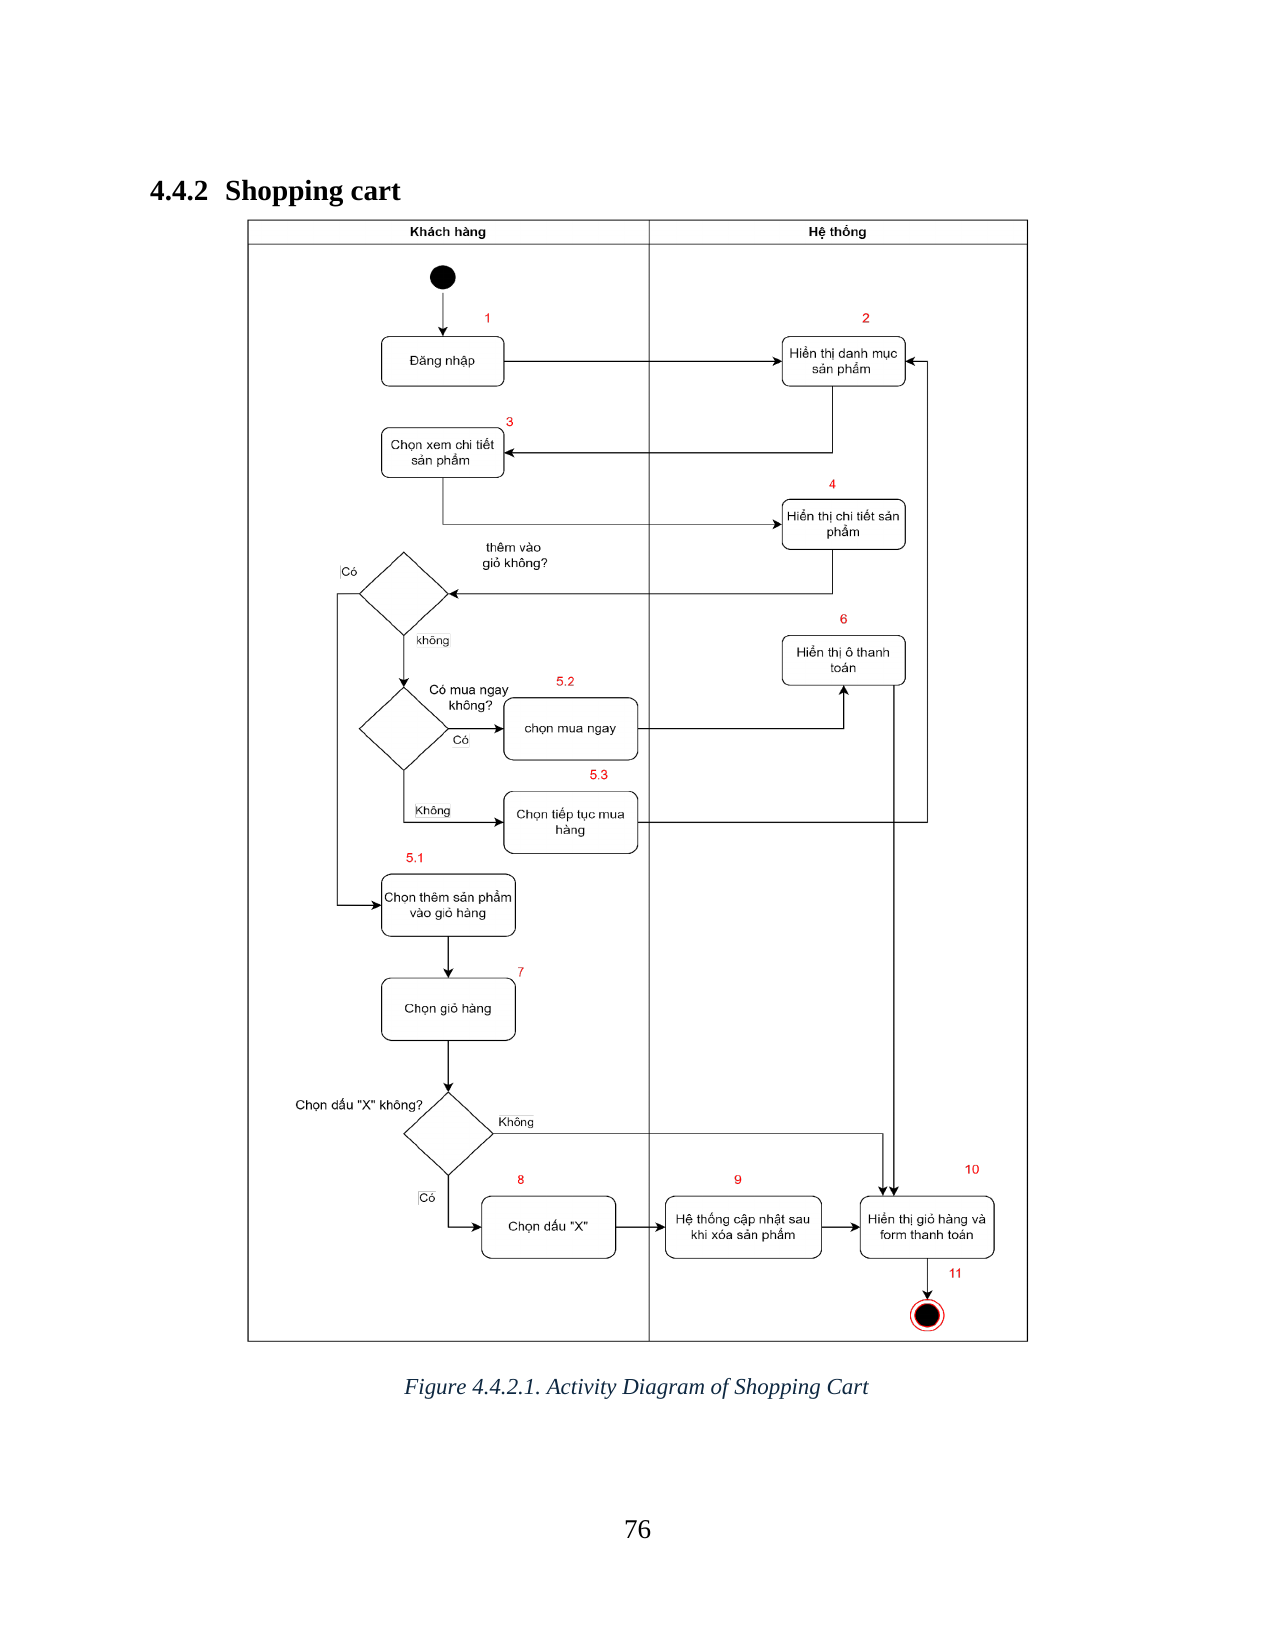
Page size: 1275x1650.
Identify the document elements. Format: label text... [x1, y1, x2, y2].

picture [236, 209, 1039, 1352]
subtitle Shopping cart [150, 173, 1125, 207]
text Figure 4.4.2.1. Activity Diagram of Shopping Cart [150, 1373, 1125, 1400]
